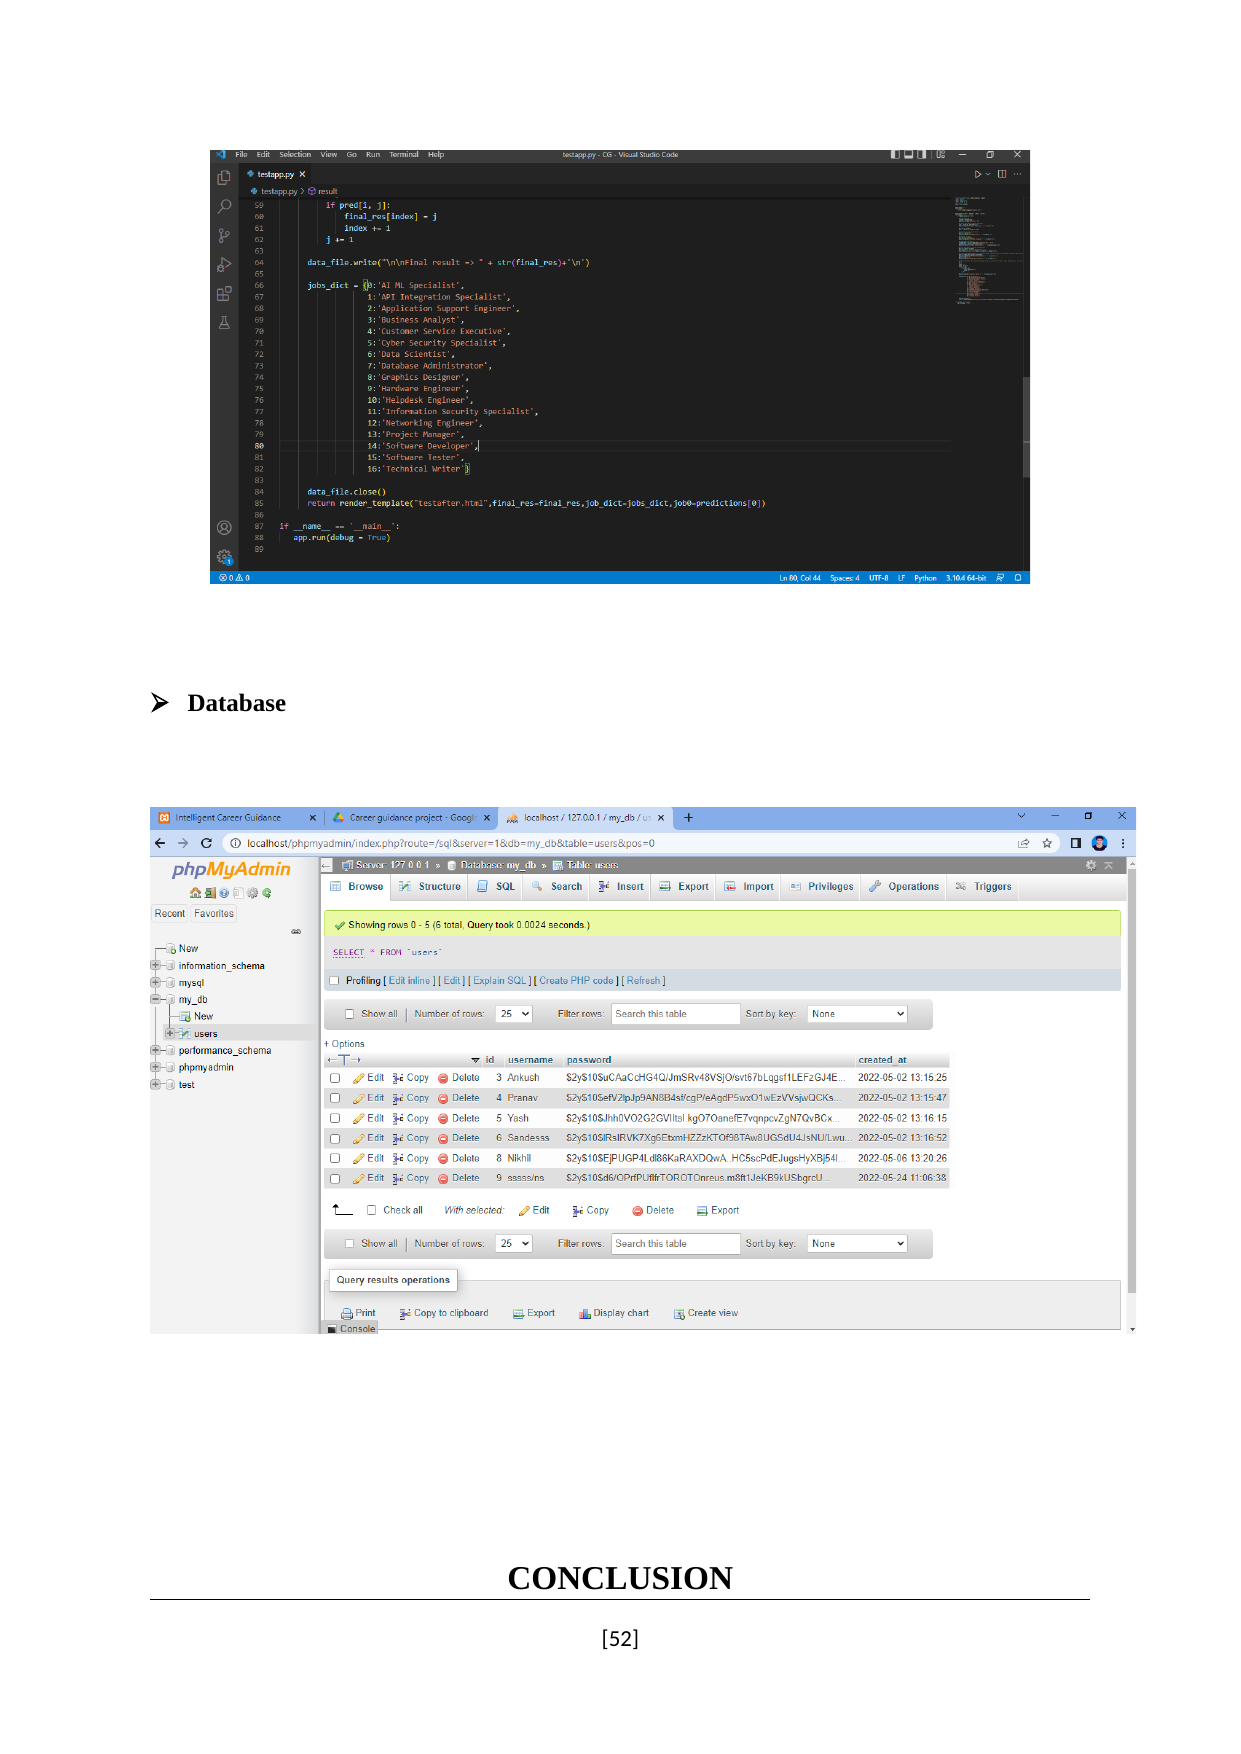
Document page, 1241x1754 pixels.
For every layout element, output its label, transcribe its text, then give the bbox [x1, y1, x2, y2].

text CONCLUSION [150, 1558, 1090, 1599]
picture [210, 150, 1031, 584]
picture [150, 807, 1137, 1334]
list Database [150, 688, 1090, 717]
